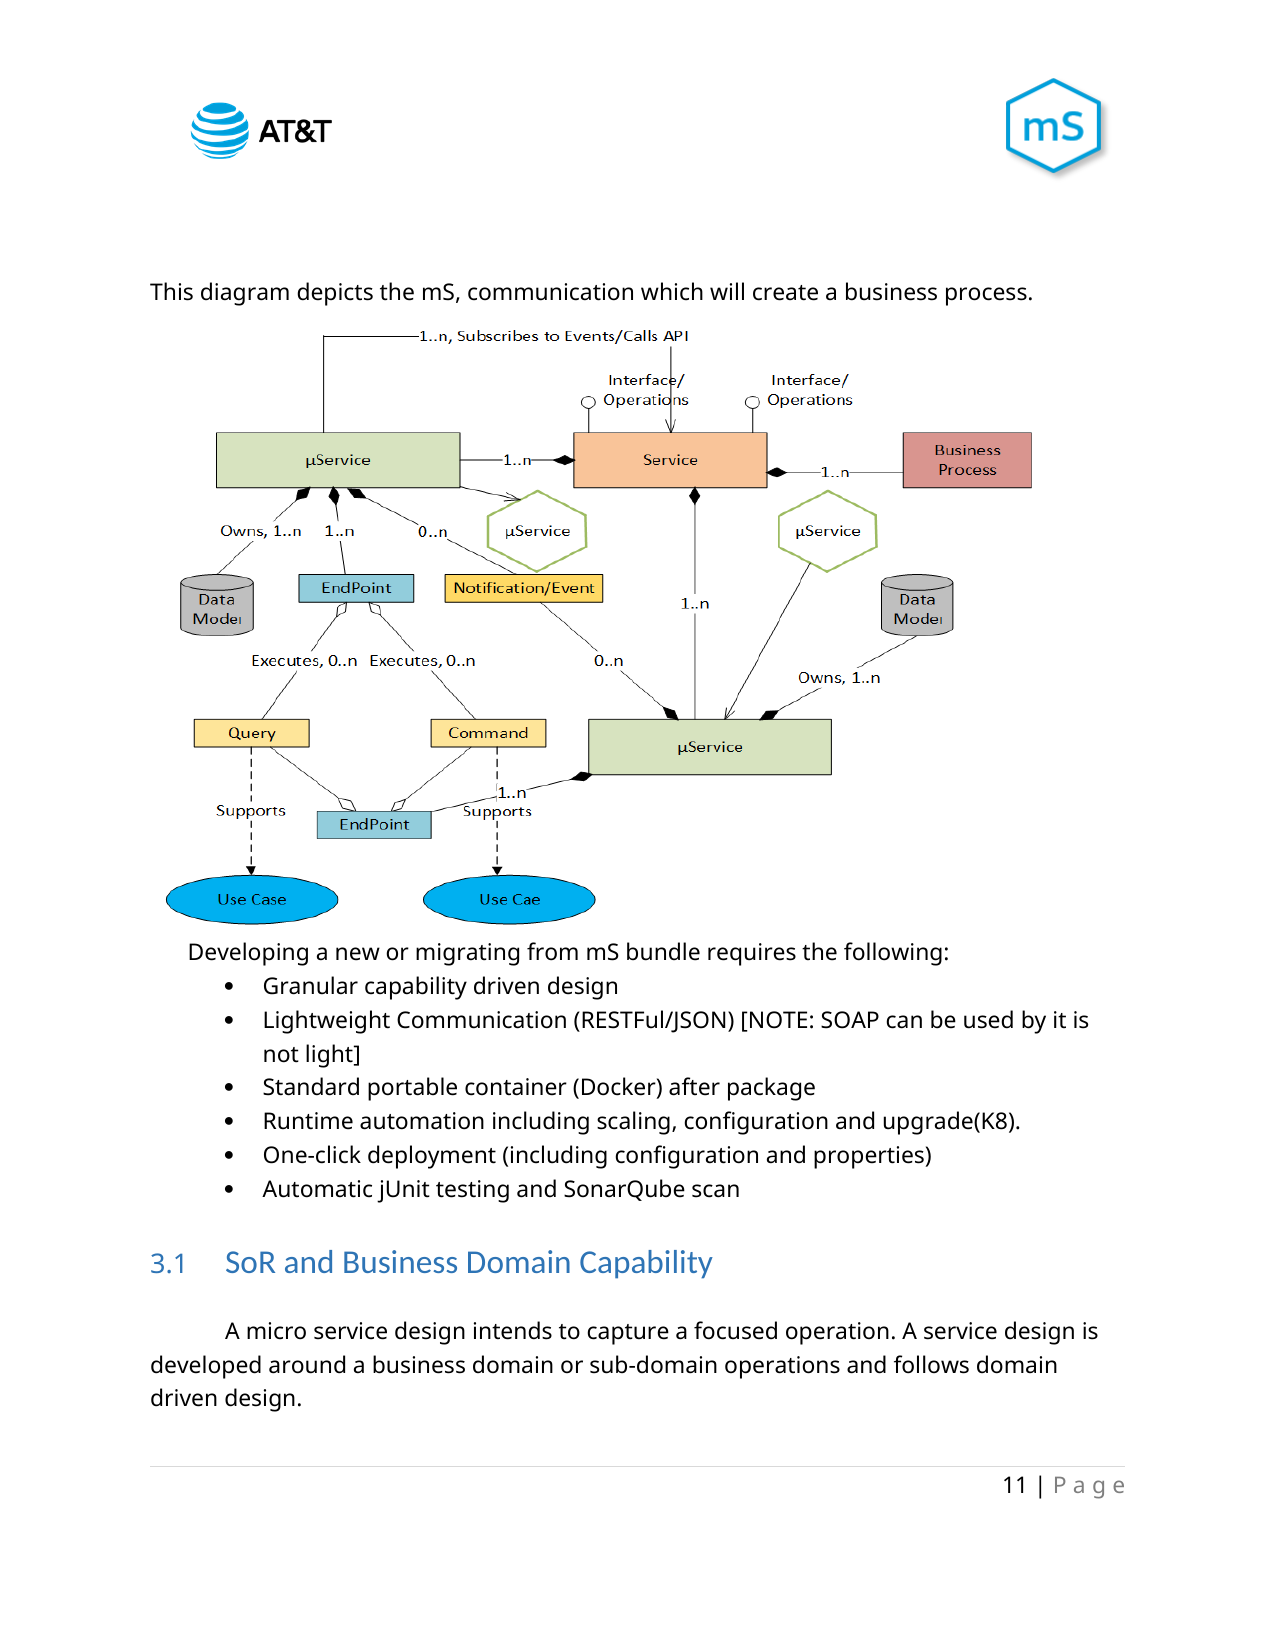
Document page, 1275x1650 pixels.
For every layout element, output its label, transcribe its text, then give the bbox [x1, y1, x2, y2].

subtitle 3.1 SoR and Business Domain Capability [150, 1241, 1125, 1281]
text This diagram depicts the mS, communication which will create a business process. [150, 276, 1125, 307]
text A micro service design intends to capture a focused operation. A service design is developed around a business domain or sub-domain operations and follows domain driven design. [150, 1315, 1125, 1414]
list Granular capability driven design [225, 970, 1125, 1001]
list Lightweight Communication (RESTFul/JSON) [NOTE: SOAP can be used by it is not light] [225, 1004, 1125, 1069]
list Standard portable container (Docker) after package [225, 1071, 1125, 1103]
list Automatic jUnit testing and SonarQube scan [225, 1173, 1125, 1204]
picture [150, 309, 1052, 935]
text Developing a new or migrating from mS bundle requires the following: [187, 936, 1125, 968]
picture [996, 75, 1114, 186]
list One-click deployment (including configuration and properties) [225, 1139, 1125, 1170]
list Runtime automation including scaling, configuration and upgrade(K8). [225, 1105, 1125, 1136]
picture [161, 75, 360, 187]
